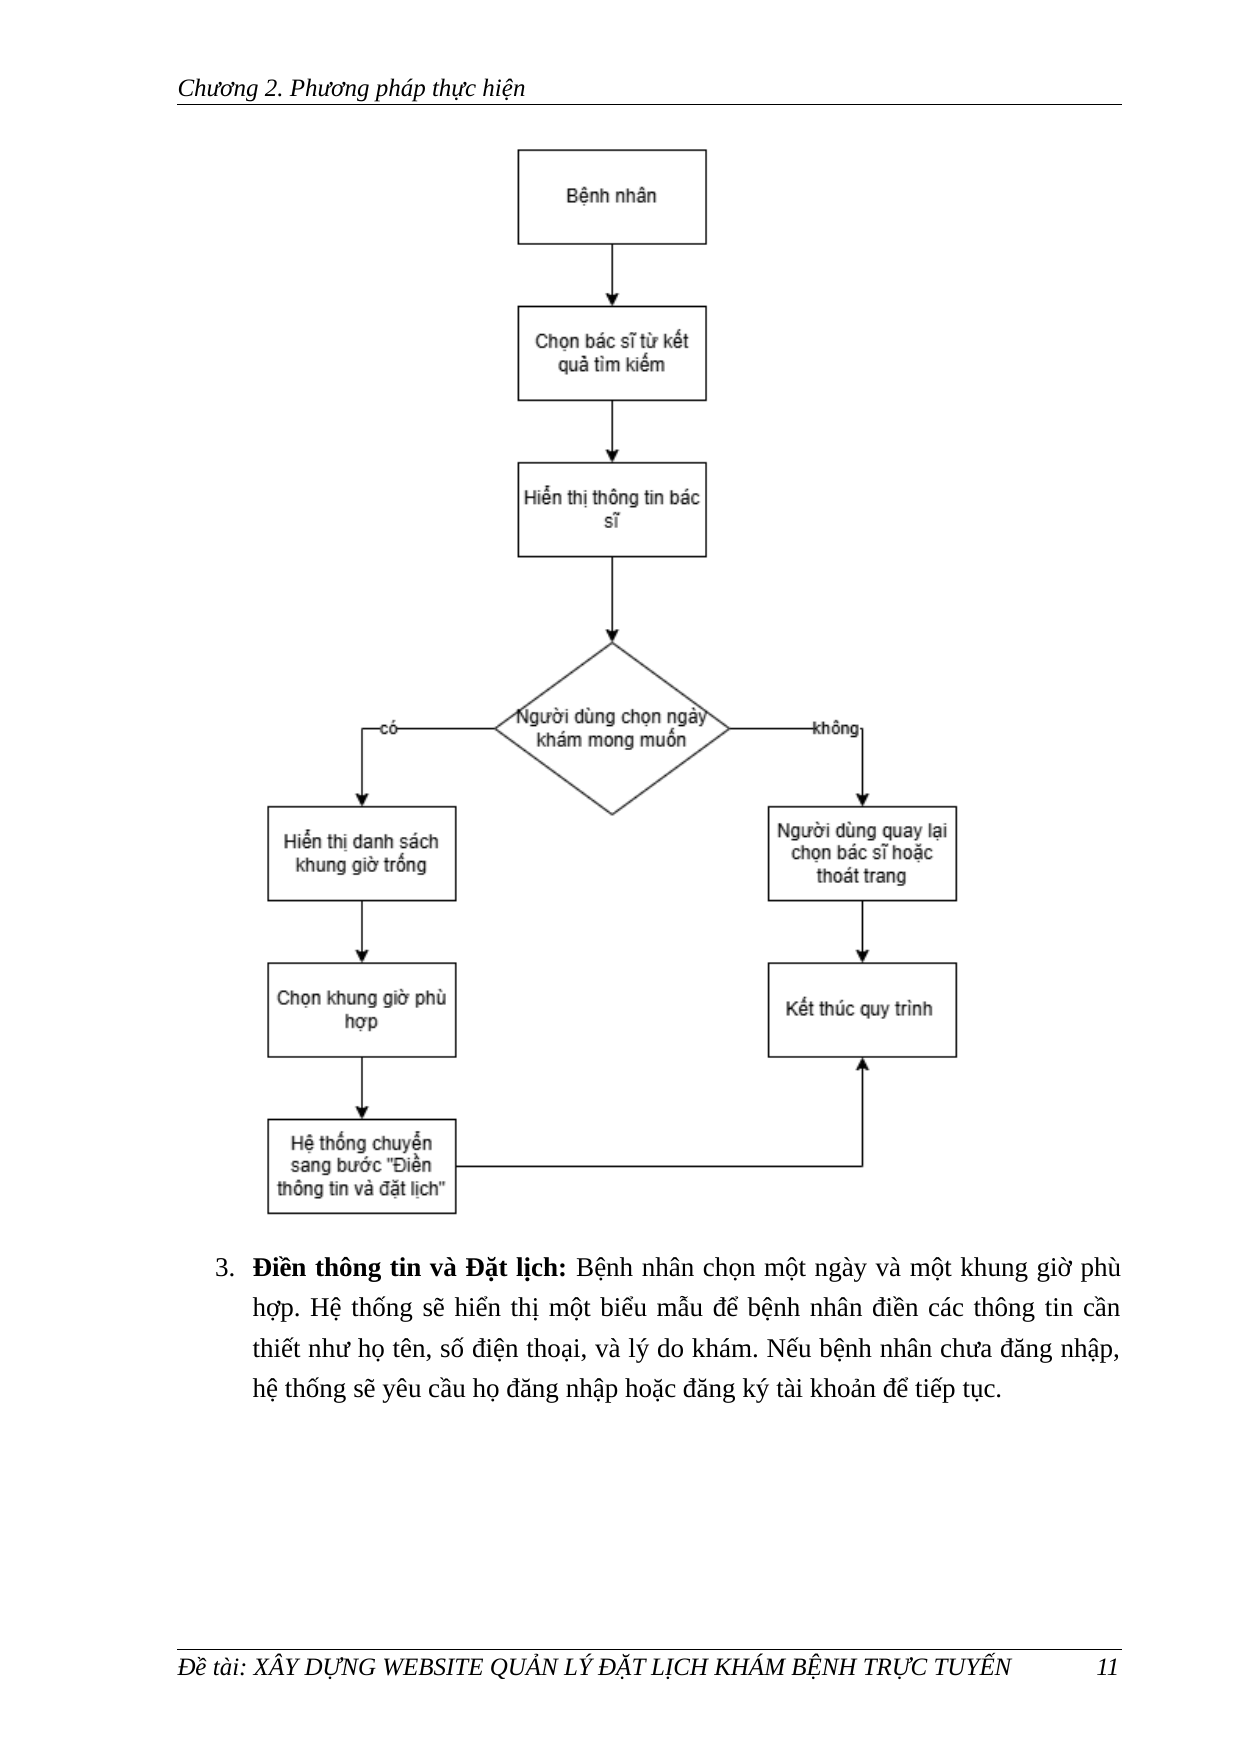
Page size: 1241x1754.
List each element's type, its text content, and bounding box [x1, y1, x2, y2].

picture [252, 134, 973, 1230]
list Điền thông tin và Đặt lịch: Bệnh nhân chọn một ngày và một khung giờ phù hợp. Hệ thống sẽ hiển thị một biểu mẫu để bệnh nhân điền các thông tin cần thiết như họ tên, số điện thoại, và lý do khám. Nếu bệnh nhân chưa đăng nhập, hệ thống sẽ yêu cầu họ đăng nhập hoặc đăng ký tài khoản để tiếp tục. [215, 1251, 1122, 1403]
